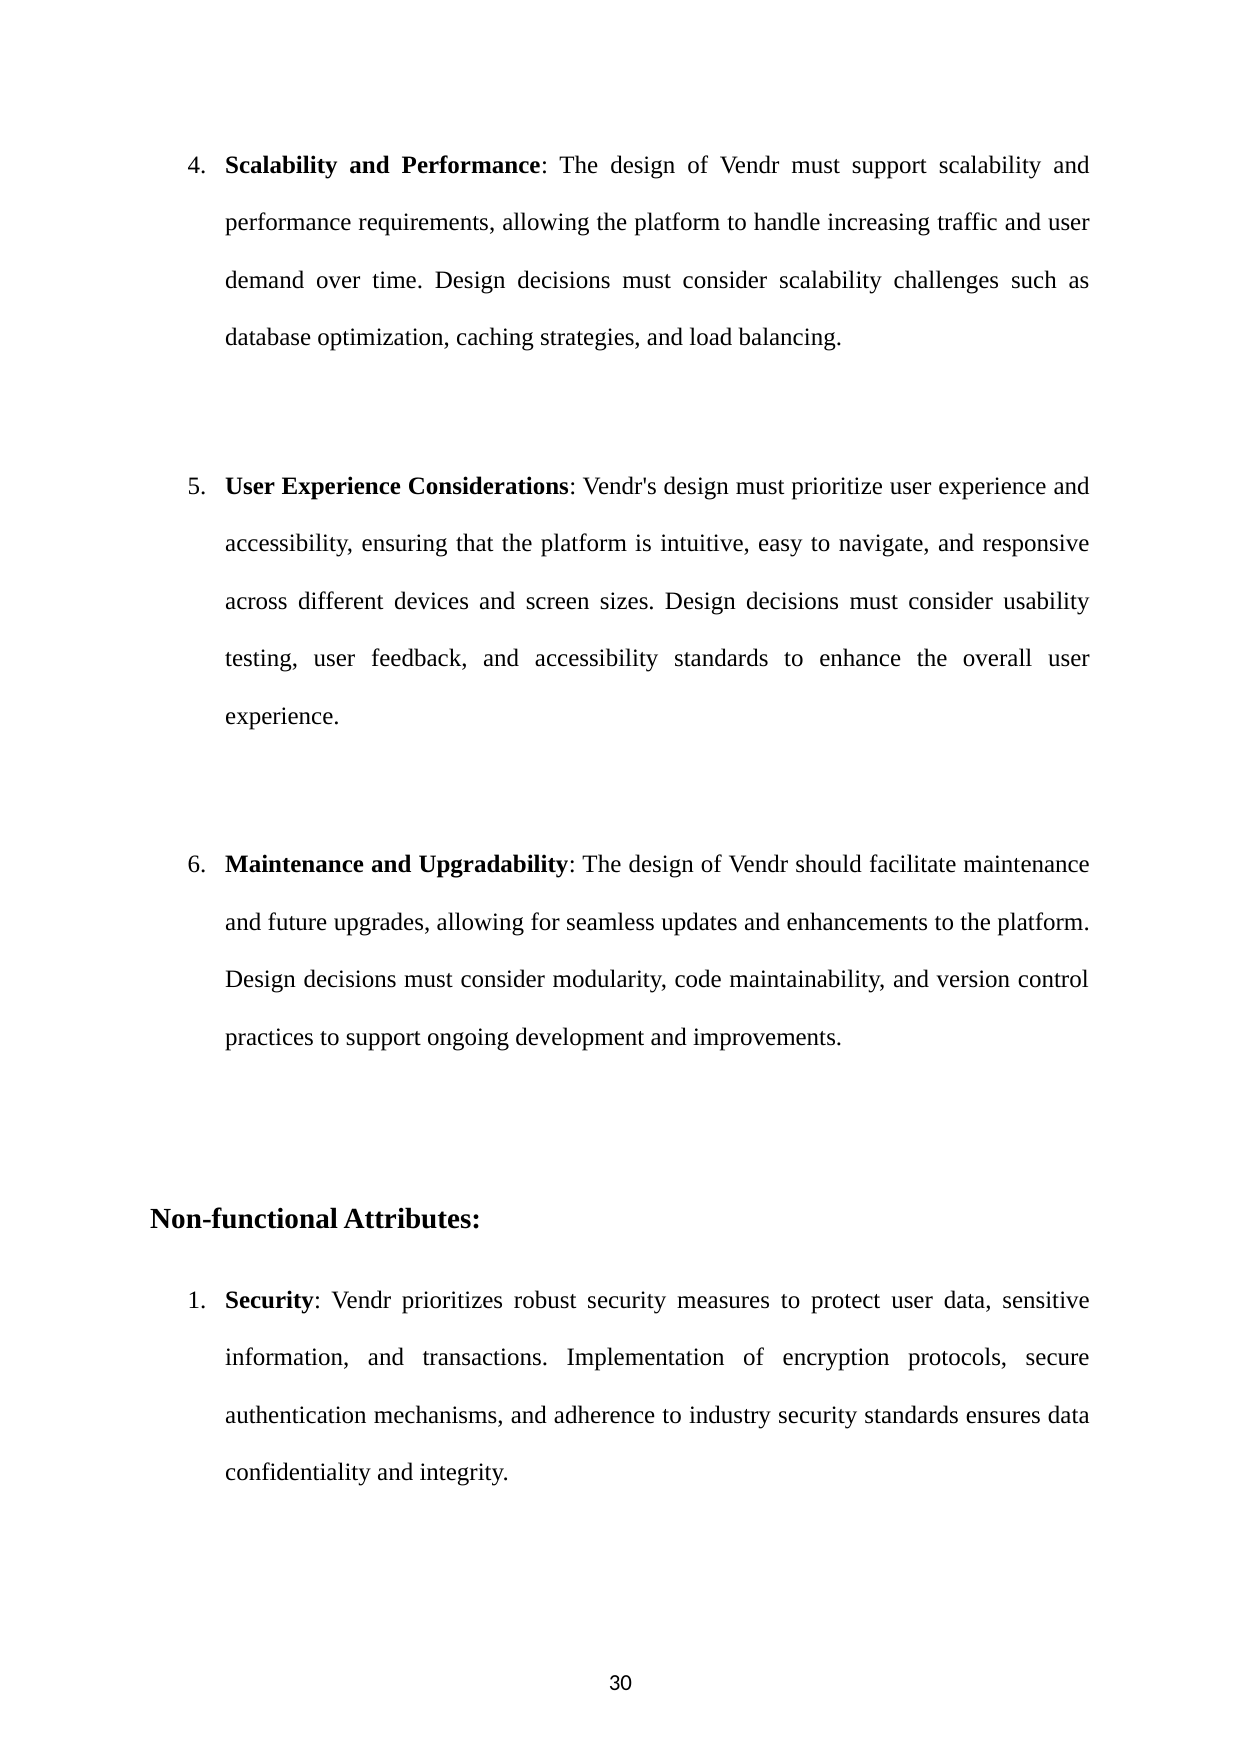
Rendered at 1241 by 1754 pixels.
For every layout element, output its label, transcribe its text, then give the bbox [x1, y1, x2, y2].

list Security: Vendr prioritizes robust security measures to protect user data, sensitive information, and transactions. Implementation of encryption protocols, secure authentication mechanisms, and adherence to industry security standards ensures data confidentiality and integrity. [187, 1285, 1090, 1486]
list Maintenance and Upgradability: The design of Vendr should facilitate maintenance and future upgrades, allowing for seamless updates and enhancements to the platform. Design decisions must consider modularity, code maintainability, and version control practices to support ongoing development and improvements. [187, 849, 1090, 1050]
list Scalability and Performance: The design of Vendr must support scalability and performance requirements, allowing the platform to handle increasing traffic and user demand over time. Design decisions must consider scalability challenges such as database optimization, caching strategies, and load balancing. [187, 150, 1090, 351]
list User Experience Considerations: Vendr's design must prioritize user experience and accessibility, ensuring that the platform is intuitive, easy to navigate, and responsive across different devices and screen sizes. Design decisions must consider usability testing, user feedback, and accessibility standards to enhance the overall user experience. [187, 471, 1090, 729]
text Non-functional Attributes: [150, 1201, 1090, 1234]
